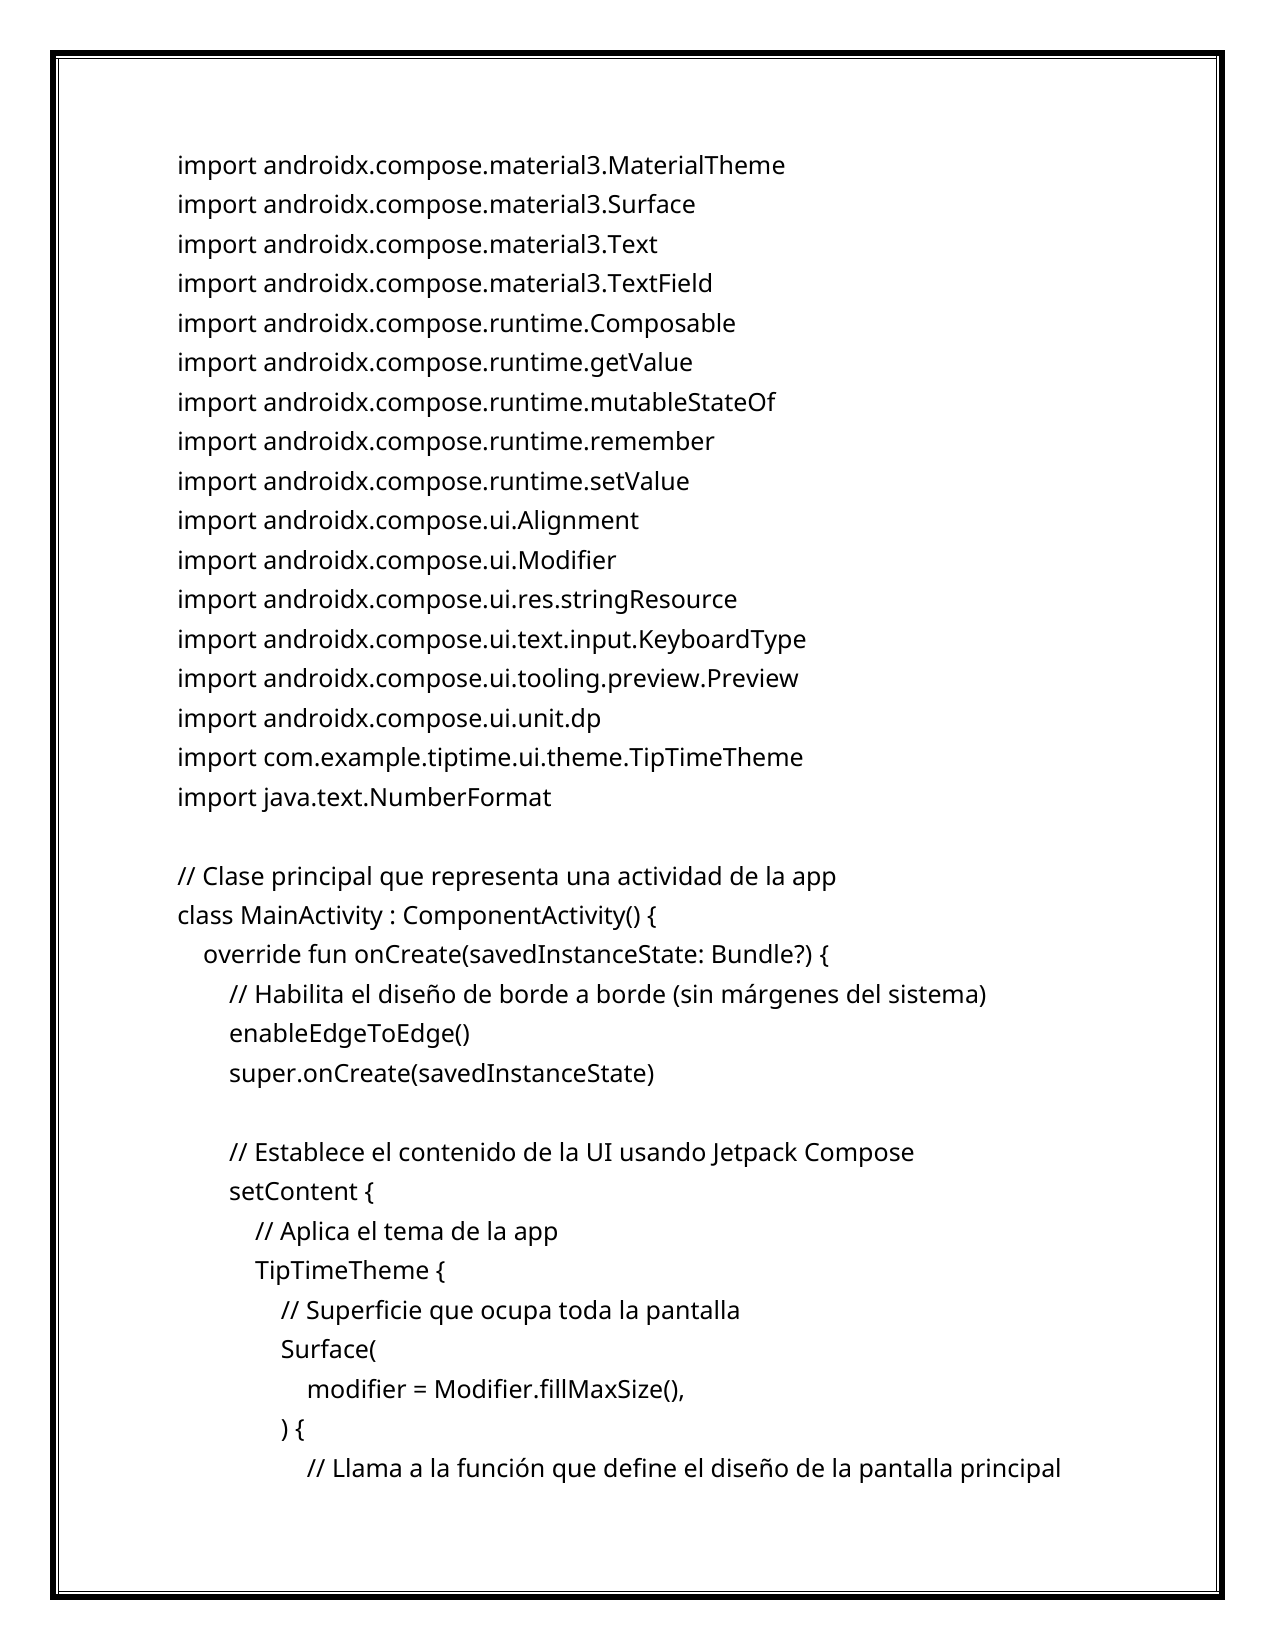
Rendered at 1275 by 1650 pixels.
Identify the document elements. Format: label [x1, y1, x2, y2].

text [177, 148, 1098, 1484]
